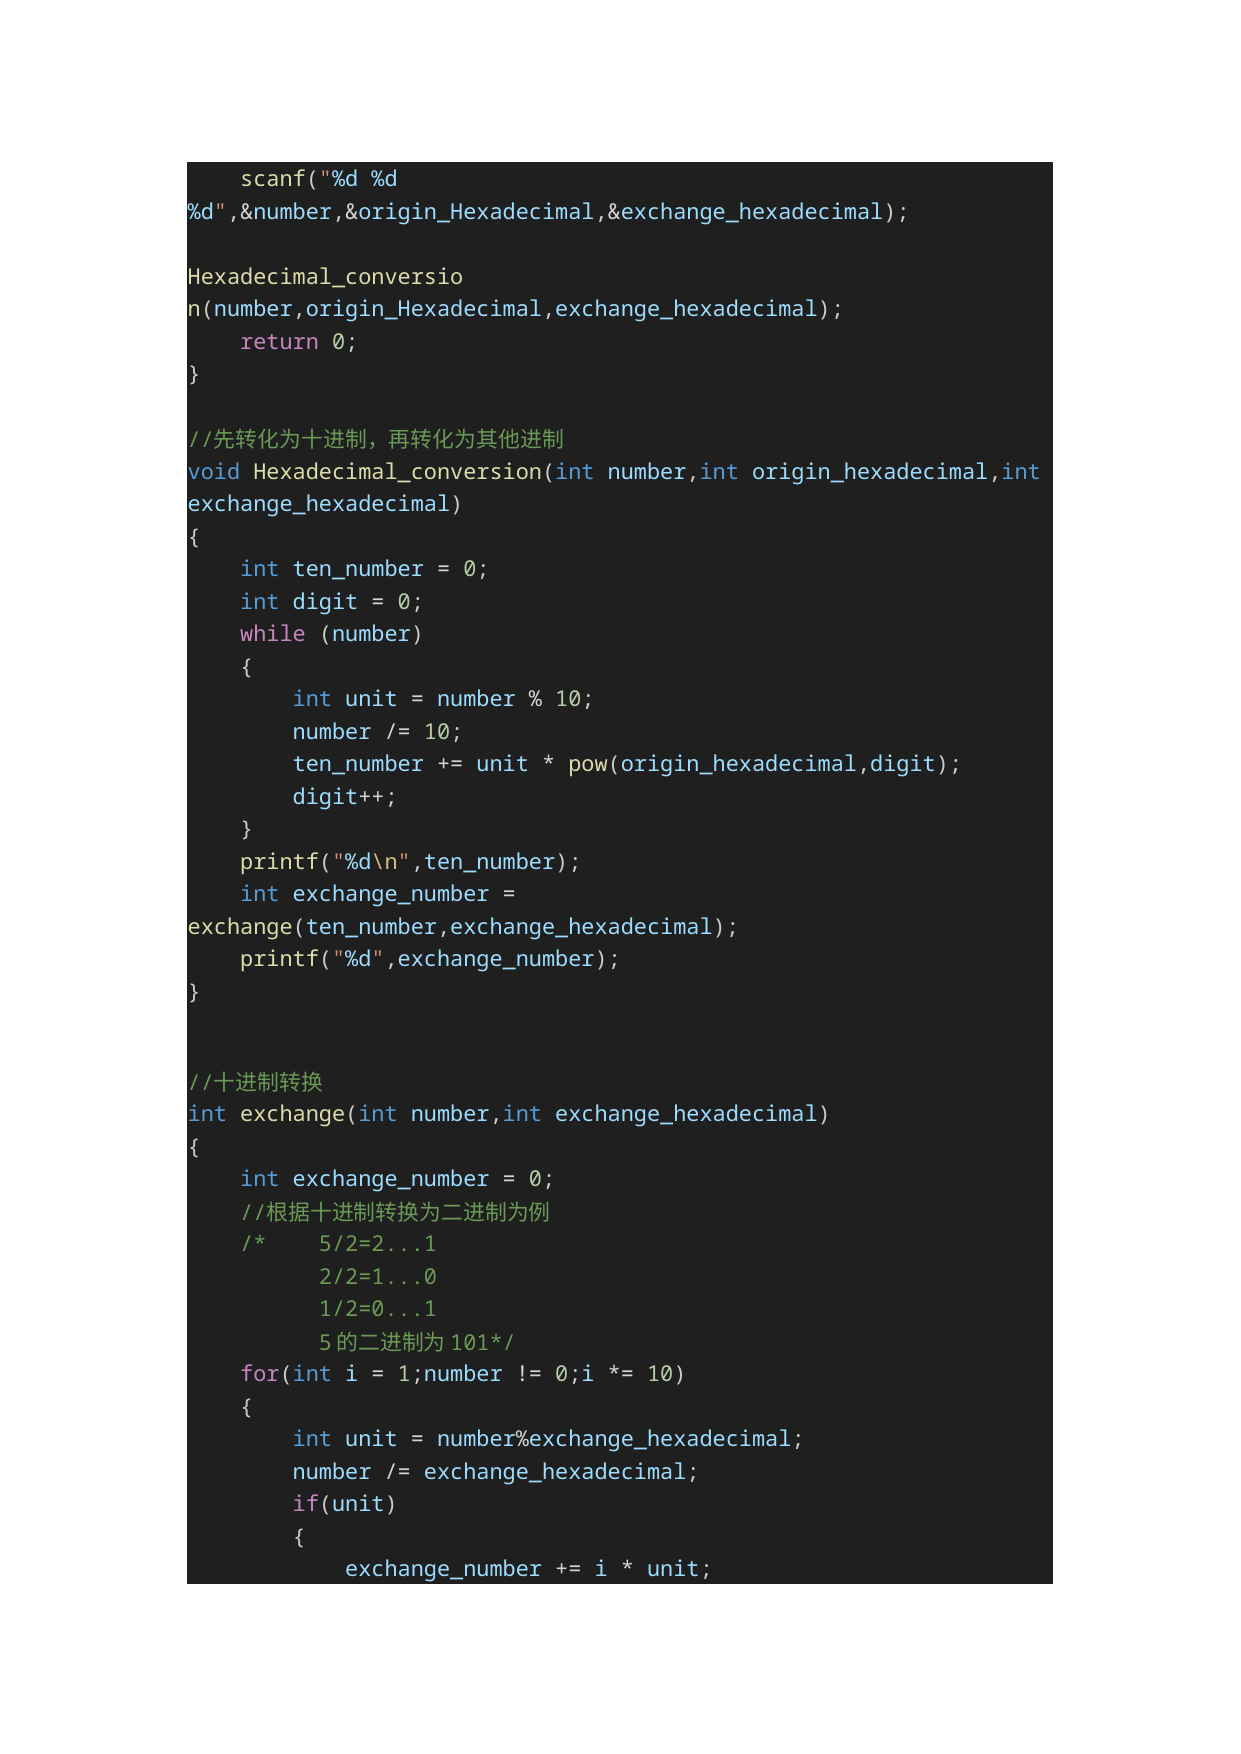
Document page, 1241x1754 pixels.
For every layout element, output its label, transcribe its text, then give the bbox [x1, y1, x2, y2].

text exchange_number += i * unit; [187, 1552, 1053, 1584]
text 5的二进制为101*/ [187, 1324, 1053, 1357]
text { [187, 1389, 1053, 1422]
text number /= 10; [187, 714, 1053, 747]
text for(int i = 1;number != 0;i *= 10) [187, 1357, 1053, 1389]
text 1/2=0...1 [187, 1292, 1053, 1324]
text } [187, 812, 1053, 844]
text { [187, 1129, 1053, 1162]
text return 0; [187, 324, 1053, 357]
text int unit = number % 10; [187, 682, 1053, 714]
text 2/2=1...0 [187, 1259, 1053, 1292]
text //十进制转换 [187, 1064, 1053, 1097]
text } [187, 357, 1053, 389]
text digit++; [187, 779, 1053, 812]
text int exchange_number = 0; [187, 1162, 1053, 1194]
text while (number) [187, 617, 1053, 649]
text ten_number += unit * pow(origin_hexadecimal,digit); [187, 747, 1053, 779]
text int digit = 0; [187, 584, 1053, 617]
text Hexadecimal_conversion(number,origin_Hexadecimal,exchange_hexadecimal); [187, 227, 1053, 324]
text scanf("%d %d %d",&number,&origin_Hexadecimal,&exchange_hexadecimal); [187, 162, 1053, 227]
text { [187, 519, 1053, 552]
text //根据十进制转换为二进制为例 [187, 1194, 1053, 1227]
text { [187, 1519, 1053, 1552]
text //先转化为十进制，再转化为其他进制 [187, 422, 1053, 454]
text if(unit) [187, 1487, 1053, 1519]
text printf("%d",exchange_number); [187, 942, 1053, 974]
text printf("%d\n",ten_number); [187, 844, 1053, 877]
text { [187, 649, 1053, 682]
text number /= exchange_hexadecimal; [187, 1454, 1053, 1487]
text int exchange_number = exchange(ten_number,exchange_hexadecimal); [187, 877, 1053, 942]
text int unit = number%exchange_hexadecimal; [187, 1422, 1053, 1454]
text /* 5/2=2...1 [187, 1227, 1053, 1259]
text void Hexadecimal_conversion(int number,int origin_hexadecimal,int exchange_hexadecimal) [187, 454, 1053, 519]
text } [187, 974, 1053, 1007]
text int exchange(int number,int exchange_hexadecimal) [187, 1097, 1053, 1129]
text int ten_number = 0; [187, 552, 1053, 584]
